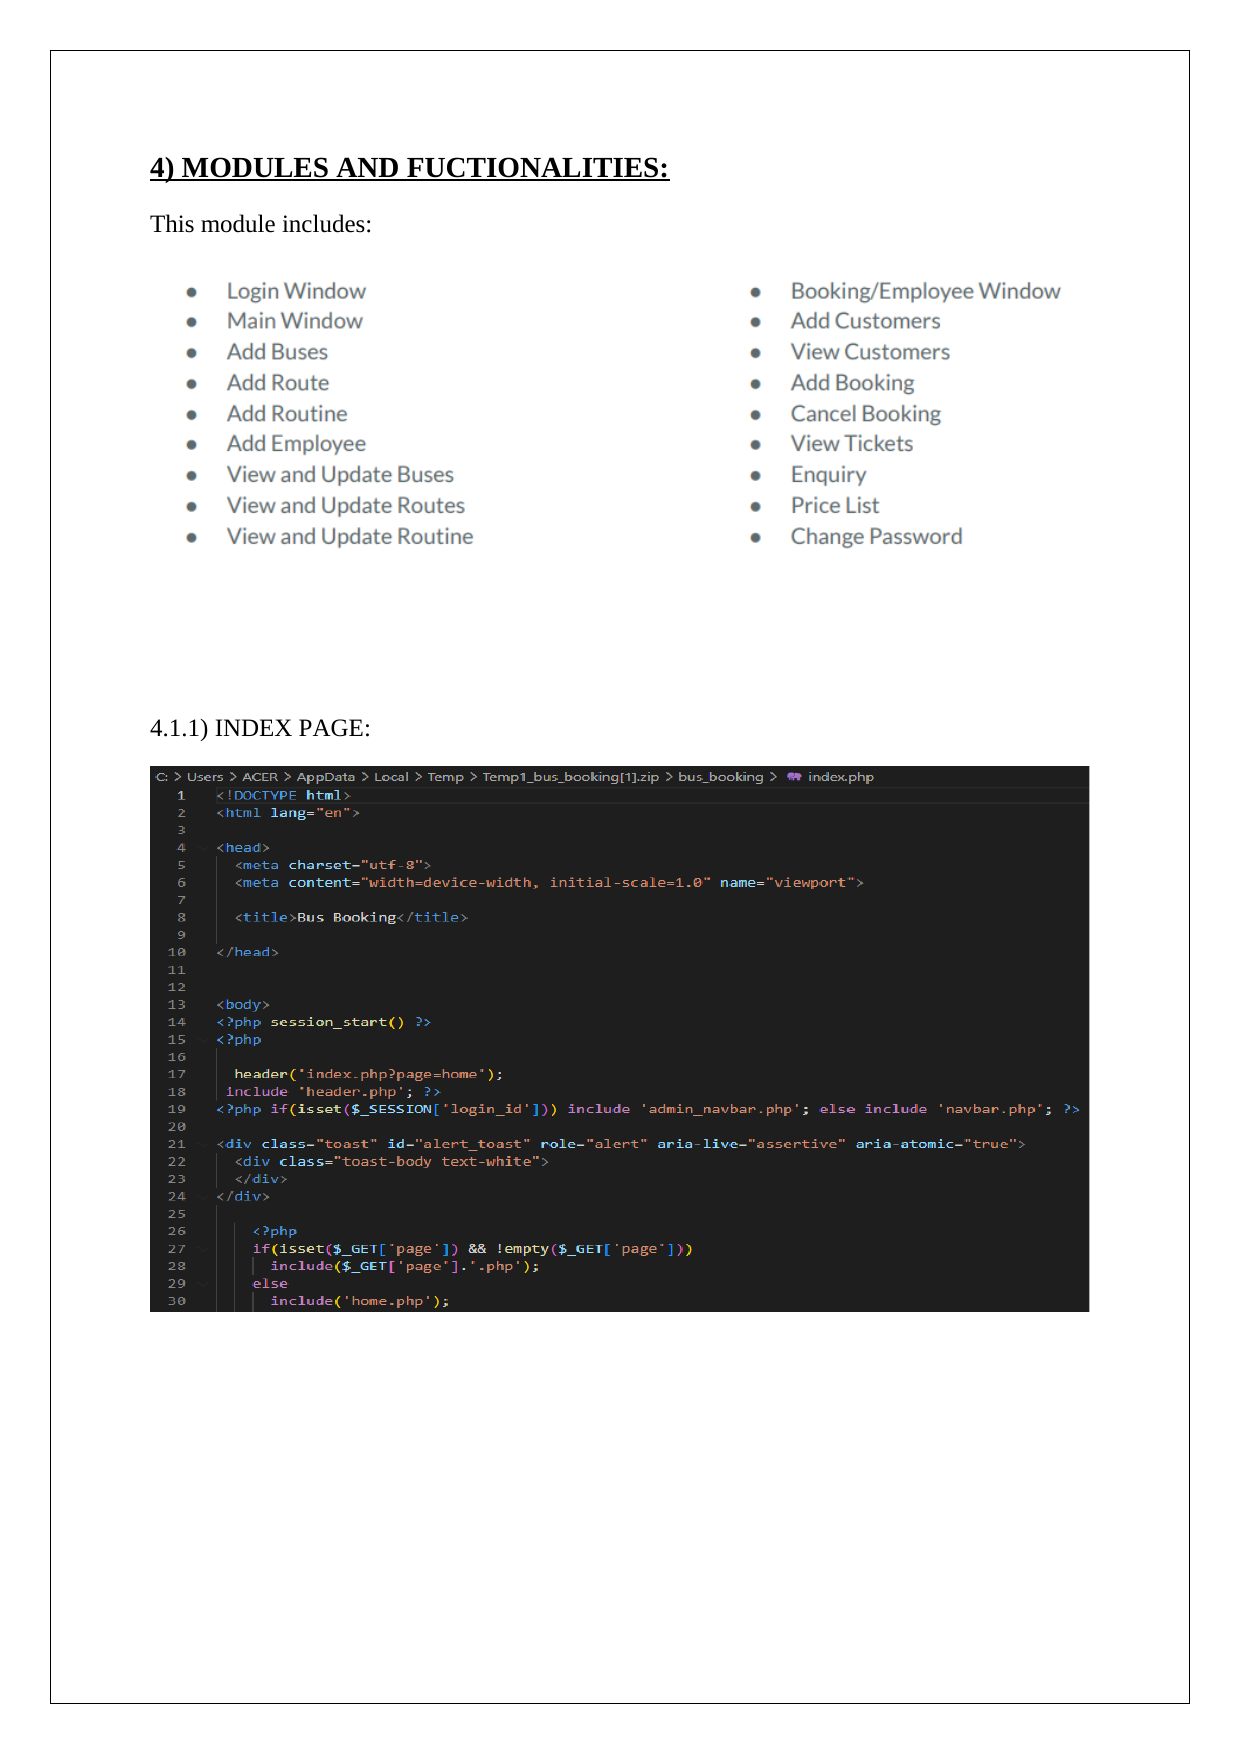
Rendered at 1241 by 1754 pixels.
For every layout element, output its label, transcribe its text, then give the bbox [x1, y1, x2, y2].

picture [150, 766, 1090, 1312]
text 4) MODULES AND FUCTIONALITIES: [150, 150, 1090, 183]
picture [150, 263, 1091, 581]
text 4.1.1) INDEX PAGE: [150, 713, 1090, 742]
text This module includes: [150, 209, 1090, 238]
